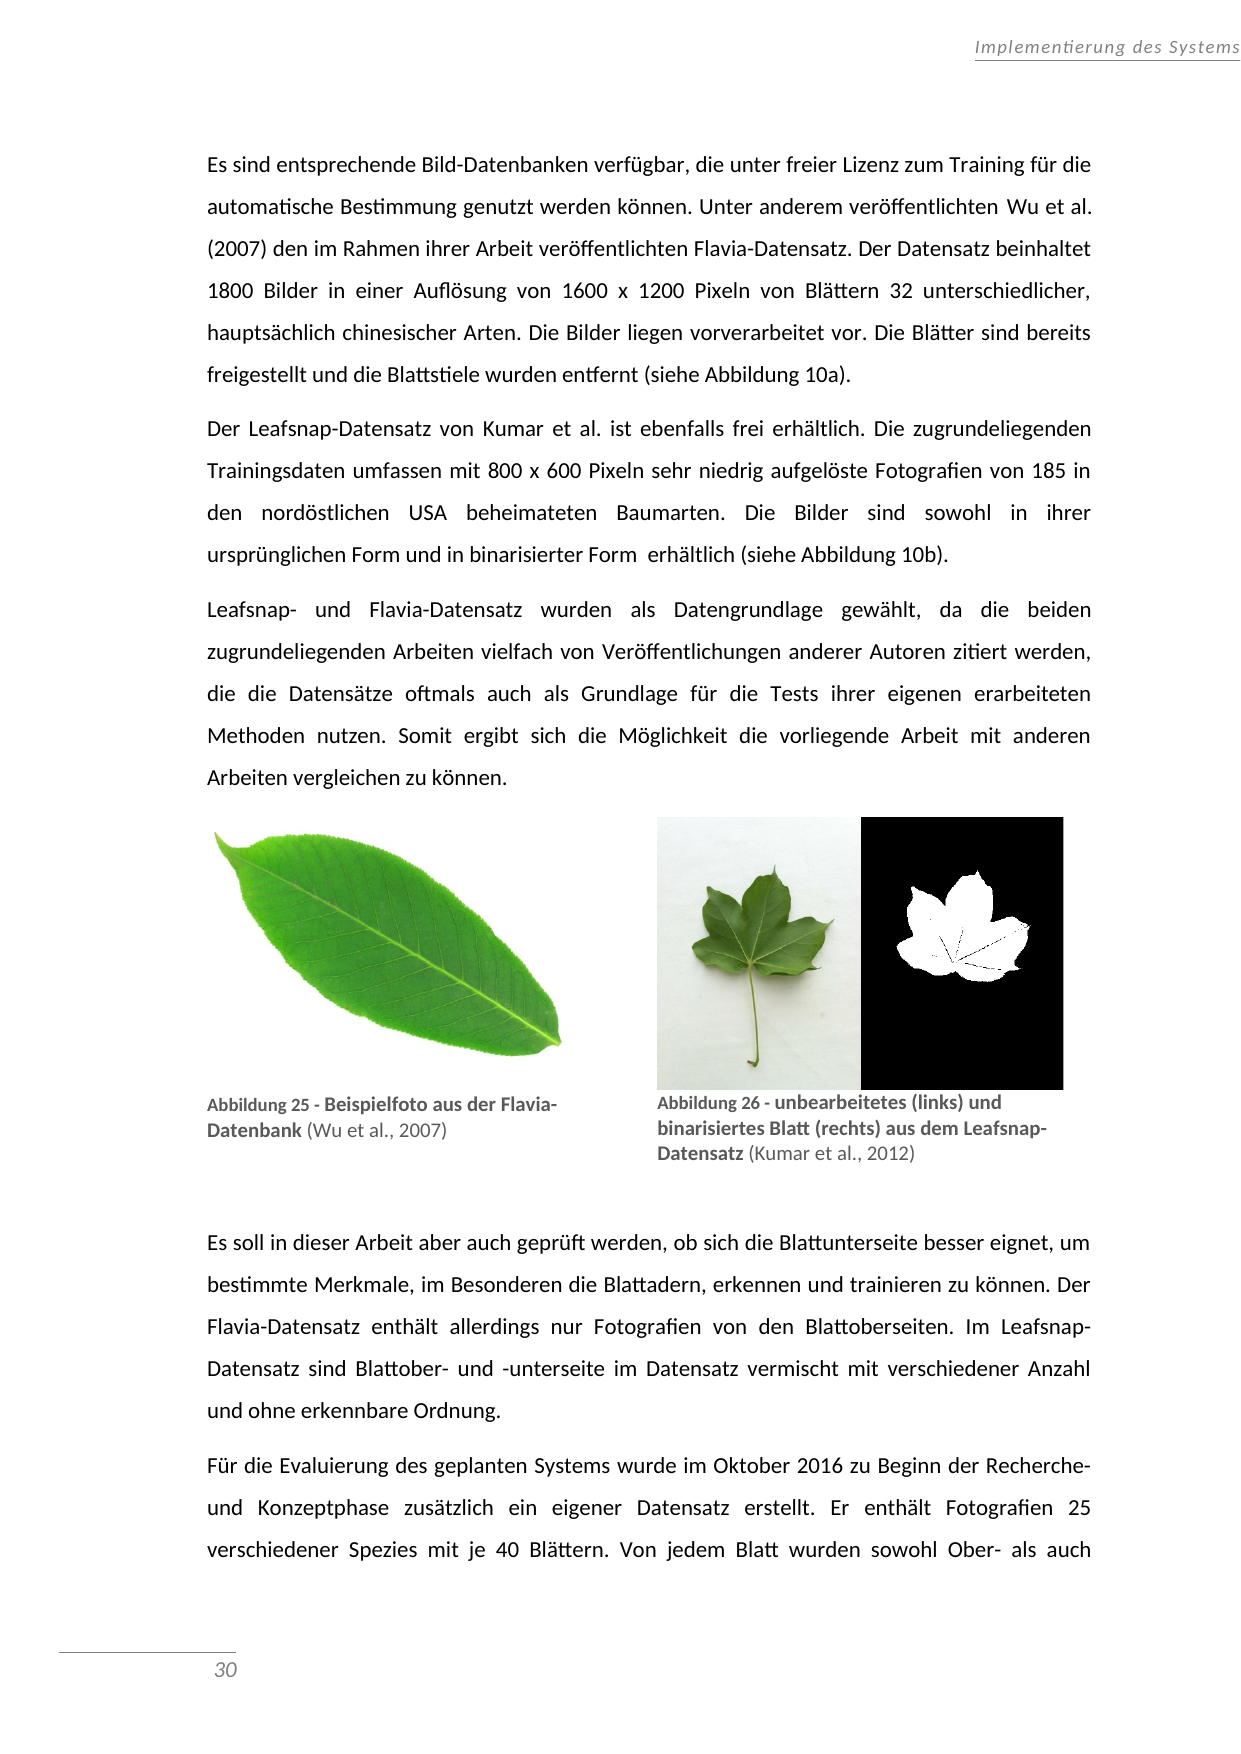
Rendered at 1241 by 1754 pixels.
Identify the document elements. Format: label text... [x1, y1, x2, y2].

text Es soll in dieser Arbeit aber auch geprüft werden, ob sich die Blattunterseite besser eignet, um bestimmte Merkmale, im Besonderen die Blattadern, erkennen und trainieren zu können. Der Flavia-Datensatz enthält allerdings nur Fotografien von den Blattoberseiten. Im Leafsnap-Datensatz sind Blattober- und -unterseite im Datensatz vermischt mit verschiedener Anzahl und ohne erkennbare Ordnung. [207, 1228, 1093, 1424]
text Der Leafsnap-Datensatz von Kumar et al. ist ebenfalls frei erhältlich. Die zugrundeliegenden Trainingsdaten umfassen mit 800 x 600 Pixeln sehr niedrig aufgelöste Fotografien von 185 in den nordöstlichen USA beheimateten Baumarten. Die Bilder sind sowohl in ihrer ursprünglichen Form und in binarisierter Form erhältlich (siehe Abbildung 10b). [207, 414, 1093, 568]
text Es sind entsprechende Bild-Datenbanken verfügbar, die unter freier Lizenz zum Training für die automatische Bestimmung genutzt werden können. Unter anderem veröffentlichten Wu et al. (2007) den im Rahmen ihrer Arbeit veröffentlichten Flavia-Datensatz. Der Datensatz beinhaltet 1800 Bilder in einer Auflösung von 1600 x 1200 Pixeln von Blättern 32 unterschiedlicher, hauptsächlich chinesischer Arten. Die Bilder liegen vorverarbeitet vor. Die Blätter sind bereits freigestellt und die Blattstiele wurden entfernt (siehe Abbildung 10a). [207, 150, 1093, 388]
text Leafsnap- und Flavia-Datensatz wurden als Datengrundlage gewählt, da die beiden zugrundeliegenden Arbeiten vielfach von Veröffentlichungen anderer Autoren zitiert werden, die die Datensätze oftmals auch als Grundlage für die Tests ihrer eigenen erarbeiteten Methoden nutzen. Somit ergibt sich die Möglichkeit die vorliegende Arbeit mit anderen Arbeiten vergleichen zu können. [207, 595, 1093, 791]
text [207, 1451, 1093, 1563]
picture [657, 817, 1064, 1090]
picture [206, 817, 573, 1092]
